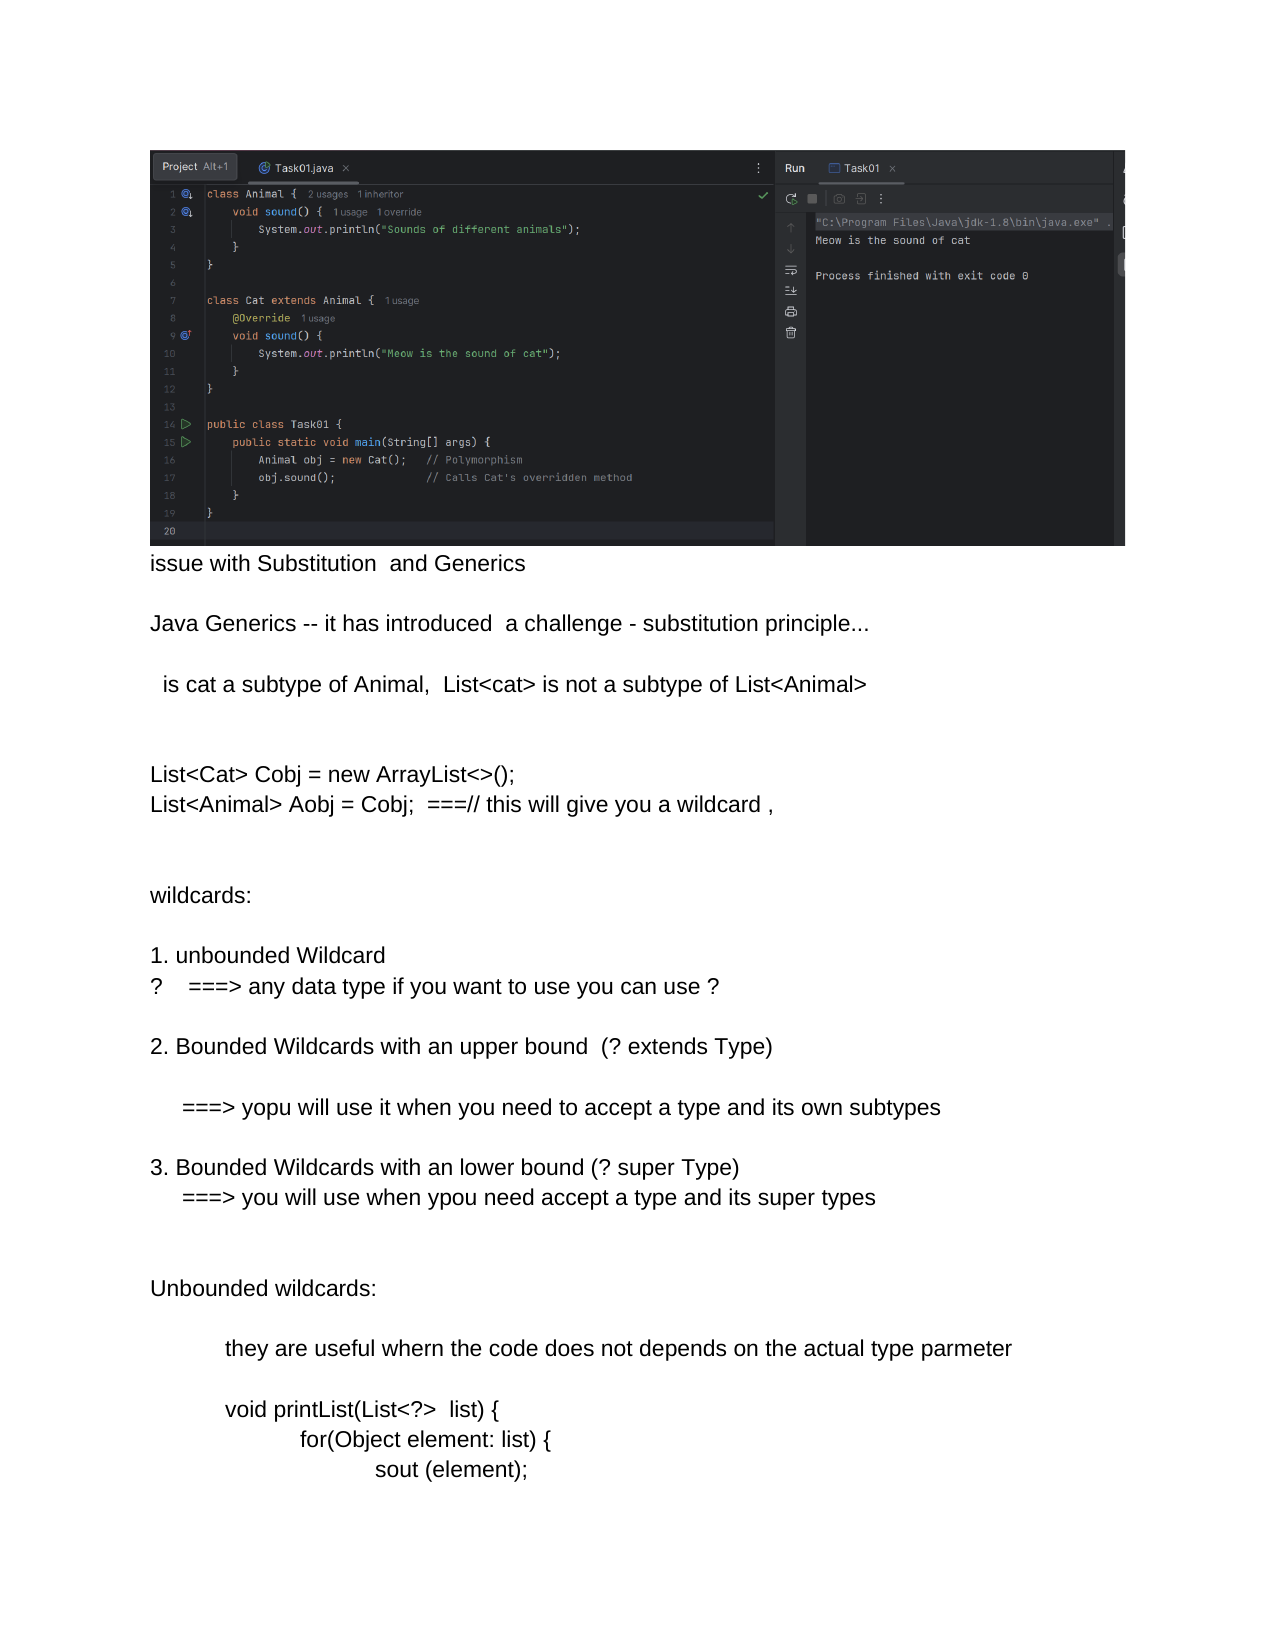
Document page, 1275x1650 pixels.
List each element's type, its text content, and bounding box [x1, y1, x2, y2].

text List<Cat> Cobj = new ArrayList<>(); [150, 761, 1125, 787]
text wildcards: [150, 882, 1125, 908]
text 3. Bounded Wildcards with an lower bound (? super Type) [150, 1154, 1125, 1180]
text void printList(List<?> list) { [150, 1396, 1125, 1422]
picture [150, 150, 1125, 546]
text 2. Bounded Wildcards with an upper bound (? extends Type) [150, 1033, 1125, 1059]
text Java Generics -- it has introduced a challenge - substitution principle... [150, 610, 1125, 636]
text is cat a subtype of Animal, List<cat> is not a subtype of List<Animal> [150, 671, 1125, 697]
text List<Animal> Aobj = Cobj; ===// this will give you a wildcard , [150, 791, 1125, 818]
text ===> yopu will use it when you need to accept a type and its own subtypes [150, 1093, 1125, 1120]
text ? ===> any data type if you want to use you can use ? [150, 973, 1125, 999]
text they are useful whern the code does not depends on the actual type parmeter [150, 1335, 1125, 1361]
text sout (element); [150, 1456, 1125, 1482]
text ===> you will use when ypou need accept a type and its super types [150, 1184, 1125, 1210]
text 1. unbounded Wildcard [150, 942, 1125, 969]
text Unbounded wildcards: [150, 1275, 1125, 1301]
text issue with Substitution and Generics [150, 550, 1125, 576]
text for(Object element: list) { [150, 1426, 1125, 1452]
